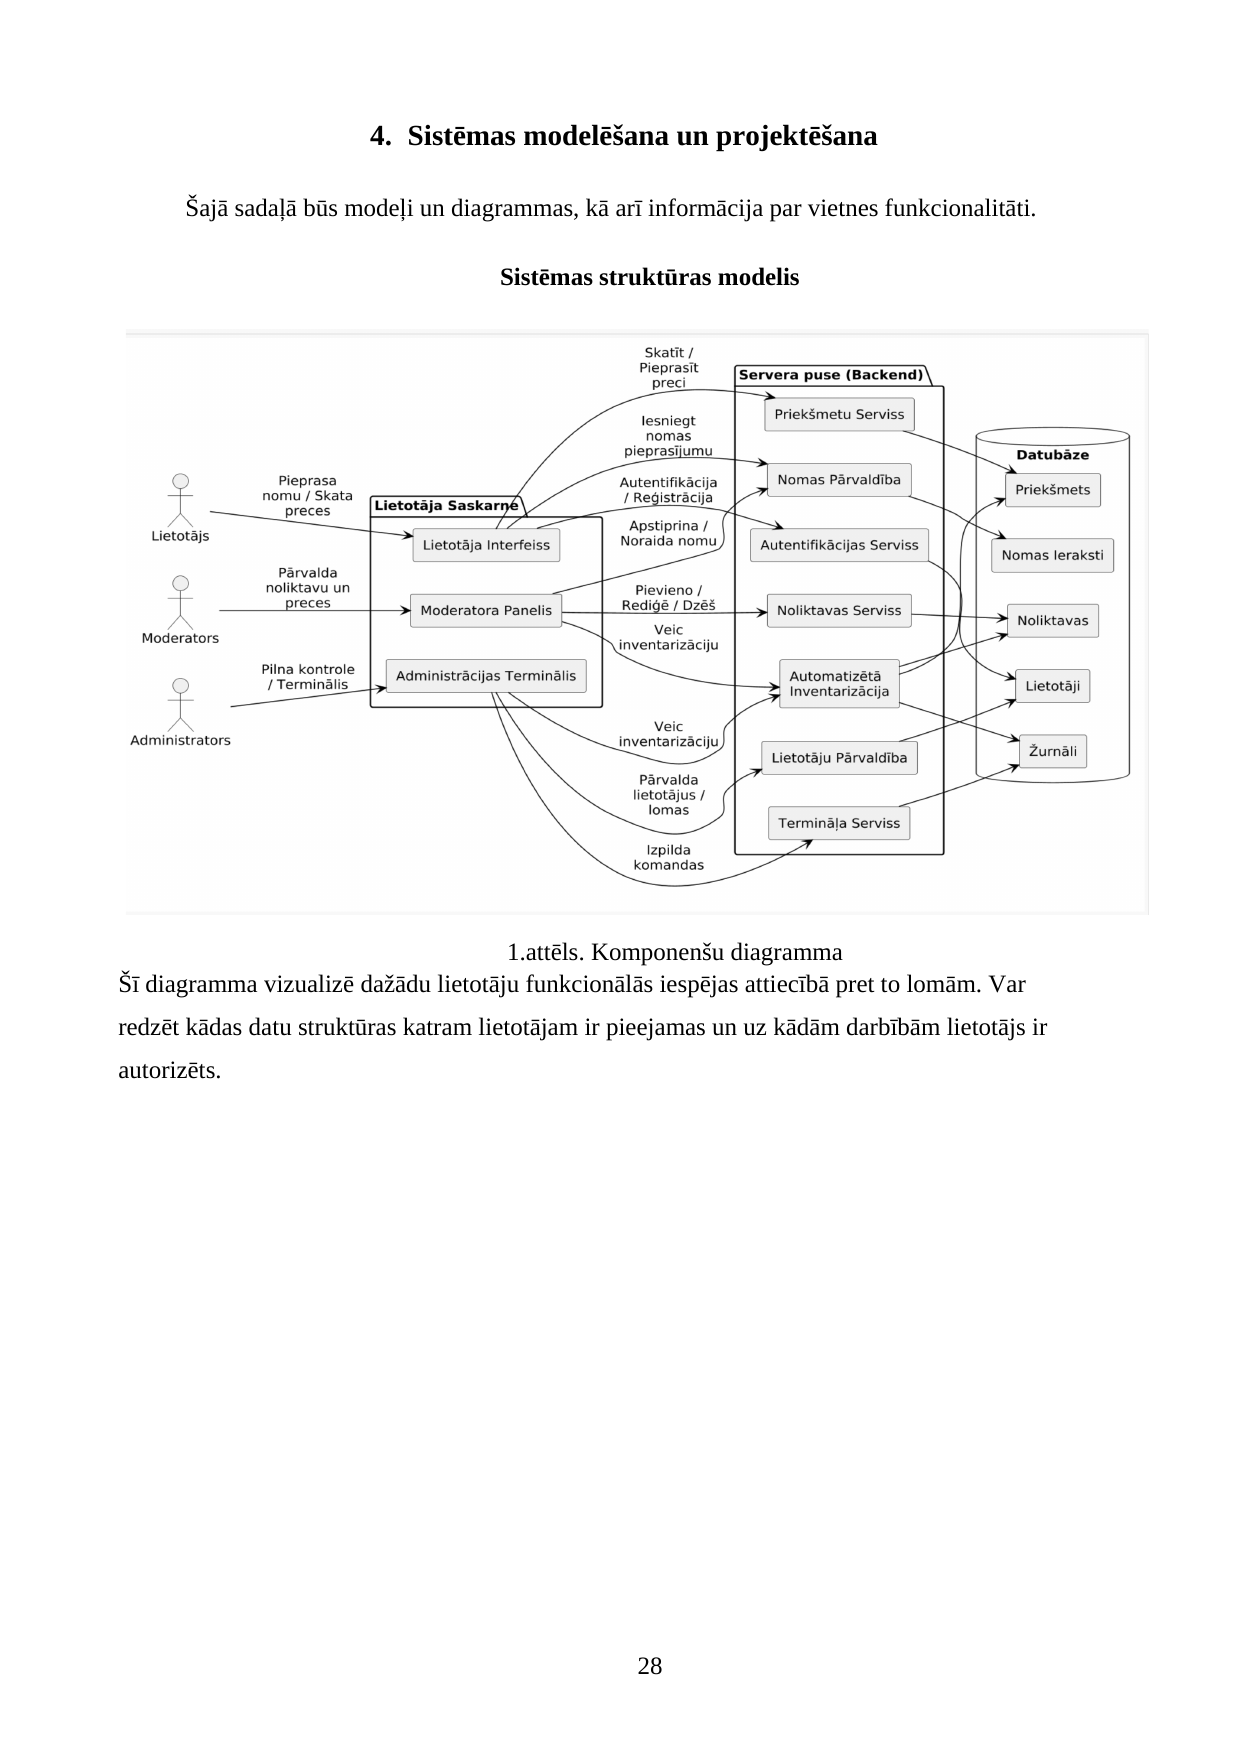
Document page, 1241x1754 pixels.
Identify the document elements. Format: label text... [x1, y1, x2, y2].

text Šajā sadaļā būs modeļi un diagrammas, kā arī informācija par vietnes funkcionalitāti. [118, 193, 1092, 222]
picture [125, 329, 1149, 915]
subtitle Sistēmas modelēšana un projektēšana [156, 118, 1092, 152]
subtitle Sistēmas struktūras modelis [118, 262, 1092, 290]
